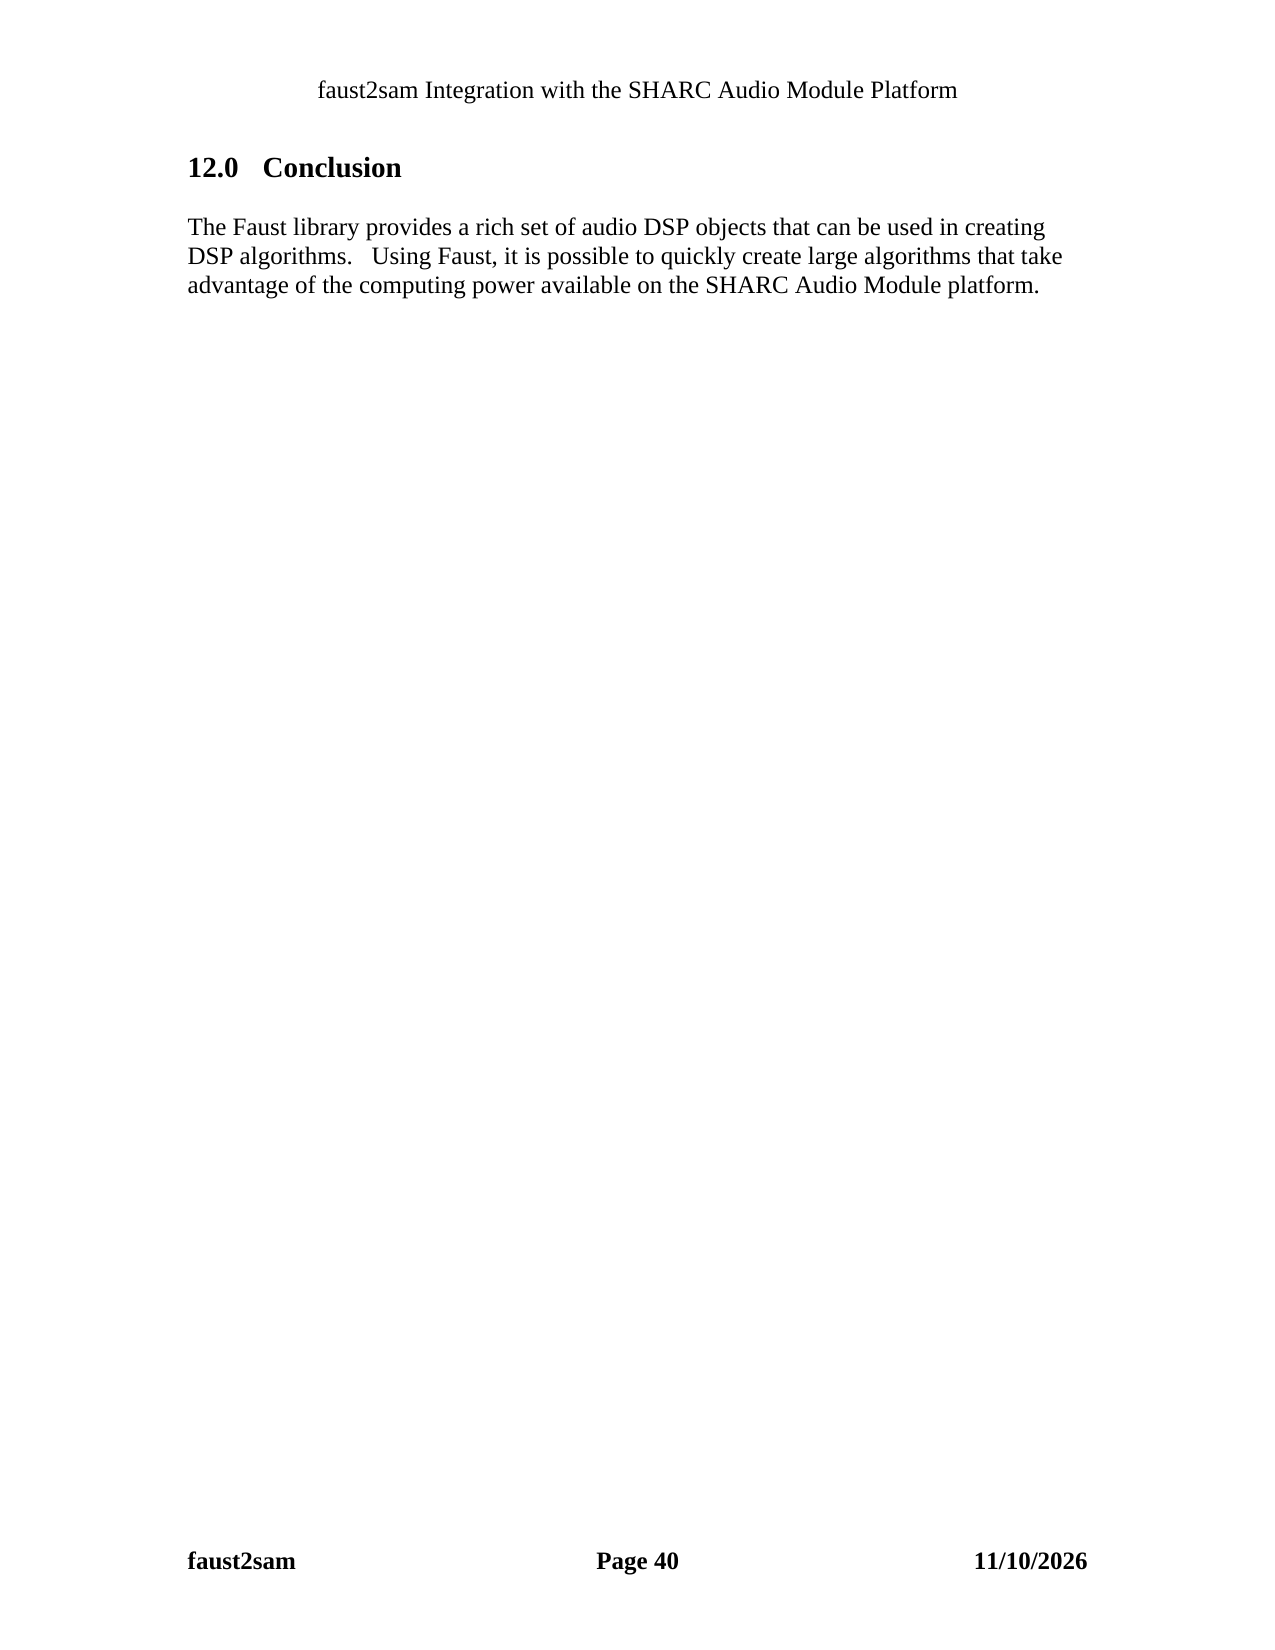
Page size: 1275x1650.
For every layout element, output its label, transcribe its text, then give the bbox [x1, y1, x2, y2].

subtitle Conclusion [187, 150, 1087, 183]
text The Faust library provides a rich set of audio DSP objects that can be used in creating DSP algorithms. Using Faust, it is possible to quickly create large algorithms that take advantage of the computing power available on the SHARC Audio Module platform. [187, 212, 1087, 298]
